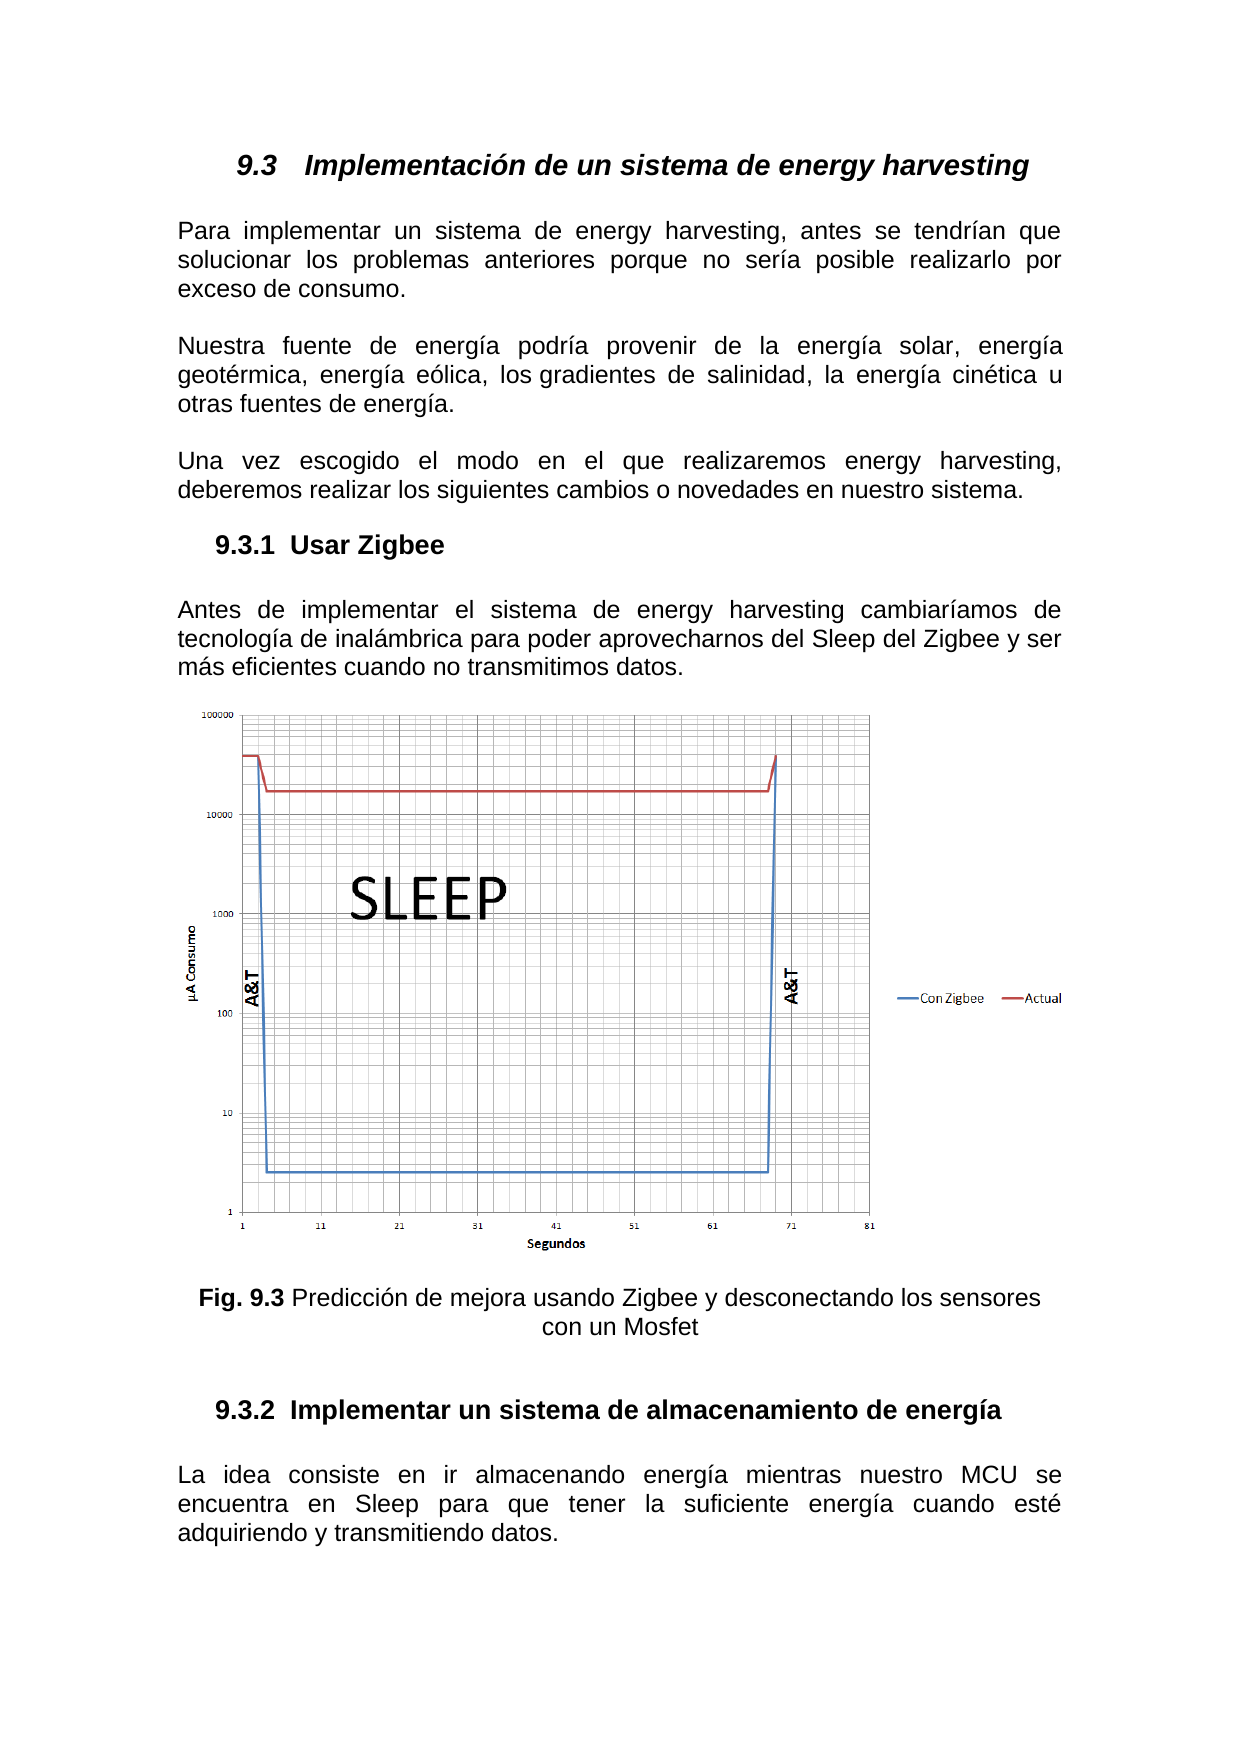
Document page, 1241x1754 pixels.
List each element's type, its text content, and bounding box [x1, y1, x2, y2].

text Antes de implementar el sistema de energy harvesting cambiaríamos de tecnología de inalámbrica para poder aprovecharnos del Sleep del Zigbee y ser más eficientes cuando no transmitimos datos. [177, 595, 1063, 681]
subtitle Implementación de un sistema de energy harvesting [236, 148, 1063, 181]
text La idea consiste en ir almacenando energía mientras nuestro MCU se encuentra en Sleep para que tener la suficiente energía cuando esté adquiriendo y transmitiendo datos. [177, 1460, 1063, 1547]
text Nuestra fuente de energía podría provenir de la energía solar, energía geotérmica, energía eólica, los gradientes de salinidad, la energía cinética u otras fuentes de energía. [177, 331, 1063, 417]
text Para implementar un sistema de energy harvesting, antes se tendrían que solucionar los problemas anteriores porque no sería posible realizarlo por exceso de consumo. [177, 216, 1063, 302]
subtitle Usar Zigbee [215, 529, 1063, 560]
subtitle Implementar un sistema de almacenamiento de energía [215, 1394, 1063, 1425]
text Fig. 9.3 Predicción de mejora usando Zigbee y desconectando los sensores con un Mosfet [177, 1283, 1063, 1340]
picture [178, 710, 1062, 1254]
text Una vez escogido el modo en el que realizaremos energy harvesting, deberemos realizar los siguientes cambios o novedades en nuestro sistema. [177, 446, 1063, 504]
